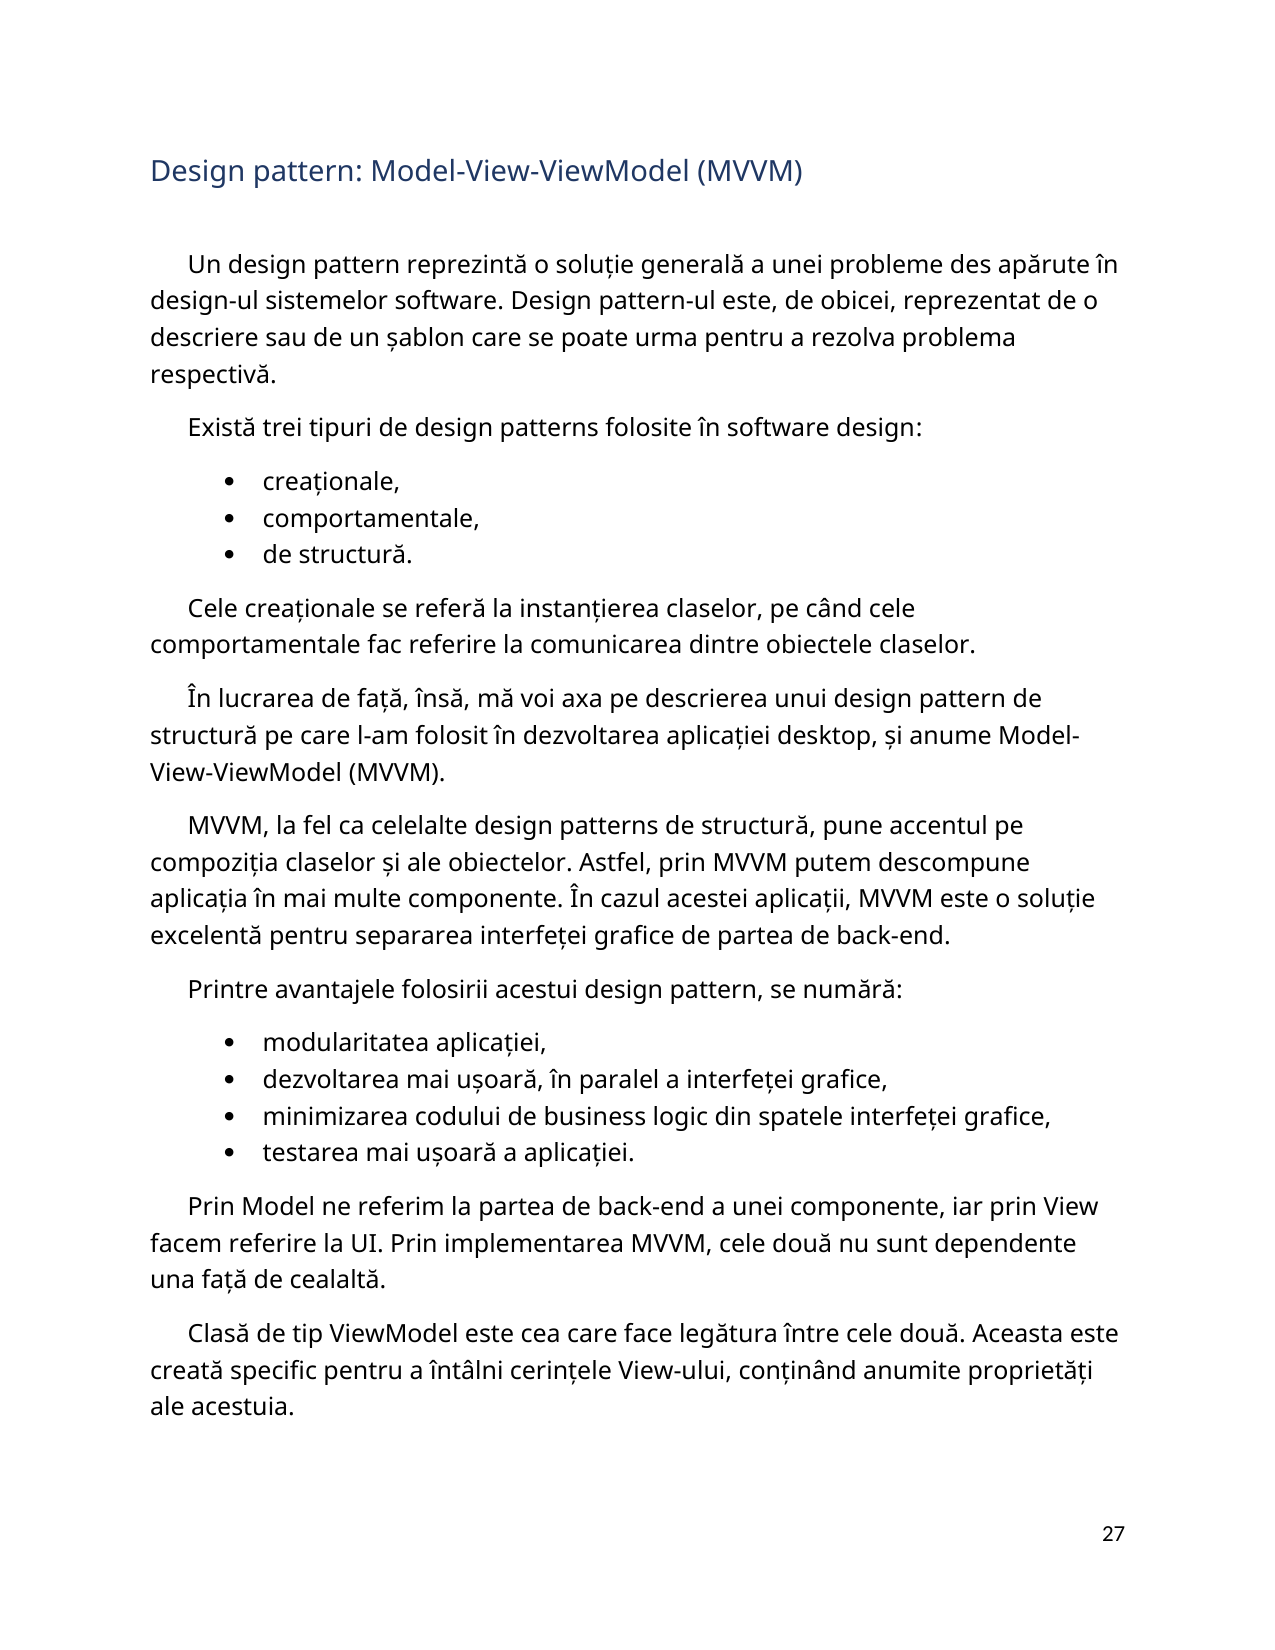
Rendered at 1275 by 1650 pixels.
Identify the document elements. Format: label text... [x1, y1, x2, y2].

text Prin Model ne referim la partea de back-end a unei componente, iar prin View facem referire la UI. Prin implementarea MVVM, cele două nu sunt dependente una față de cealaltă. [150, 1188, 1125, 1296]
list comportamentale, [225, 500, 1125, 534]
list testarea mai ușoară a aplicației. [225, 1135, 1125, 1169]
text Cele creaționale se referă la instanțierea claselor, pe când cele comportamentale fac referire la comunicarea dintre obiectele claselor. [150, 590, 1125, 661]
text Există trei tipuri de design patterns folosite în software design: [150, 410, 1125, 444]
text Un design pattern reprezintă o soluție generală a unei probleme des apărute în design-ul sistemelor software. Design pattern-ul este, de obicei, reprezentat de o descriere sau de un șablon care se poate urma pentru a rezolva problema respectivă. [150, 246, 1125, 391]
list dezvoltarea mai ușoară, în paralel a interfeței grafice, [225, 1062, 1125, 1096]
list creaționale, [225, 463, 1125, 497]
list minimizarea codului de business logic din spatele interfeței grafice, [225, 1098, 1125, 1132]
text MVVM, la fel ca celelalte design patterns de structură, pune accentul pe compoziția claselor și ale obiectelor. Astfel, prin MVVM putem descompune aplicația în mai multe componente. În cazul acestei aplicații, MVVM este o soluție excelentă pentru separarea interfeței grafice de partea de back-end. [150, 808, 1125, 952]
subtitle Design pattern: Model-View-ViewModel (MVVM) [150, 150, 1125, 190]
text Printre avantajele folosirii acestui design pattern, se numără: [150, 971, 1125, 1005]
list modularitatea aplicației, [225, 1025, 1125, 1059]
text În lucrarea de față, însă, mă voi axa pe descrierea unui design pattern de structură pe care l-am folosit în dezvoltarea aplicației desktop, și anume Model-View-ViewModel (MVVM). [150, 681, 1125, 788]
text Clasă de tip ViewModel este cea care face legătura între cele două. Aceasta este creată specific pentru a întâlni cerințele View-ului, conținând anumite proprietăți ale acestuia. [150, 1316, 1125, 1423]
list de structură. [225, 537, 1125, 571]
